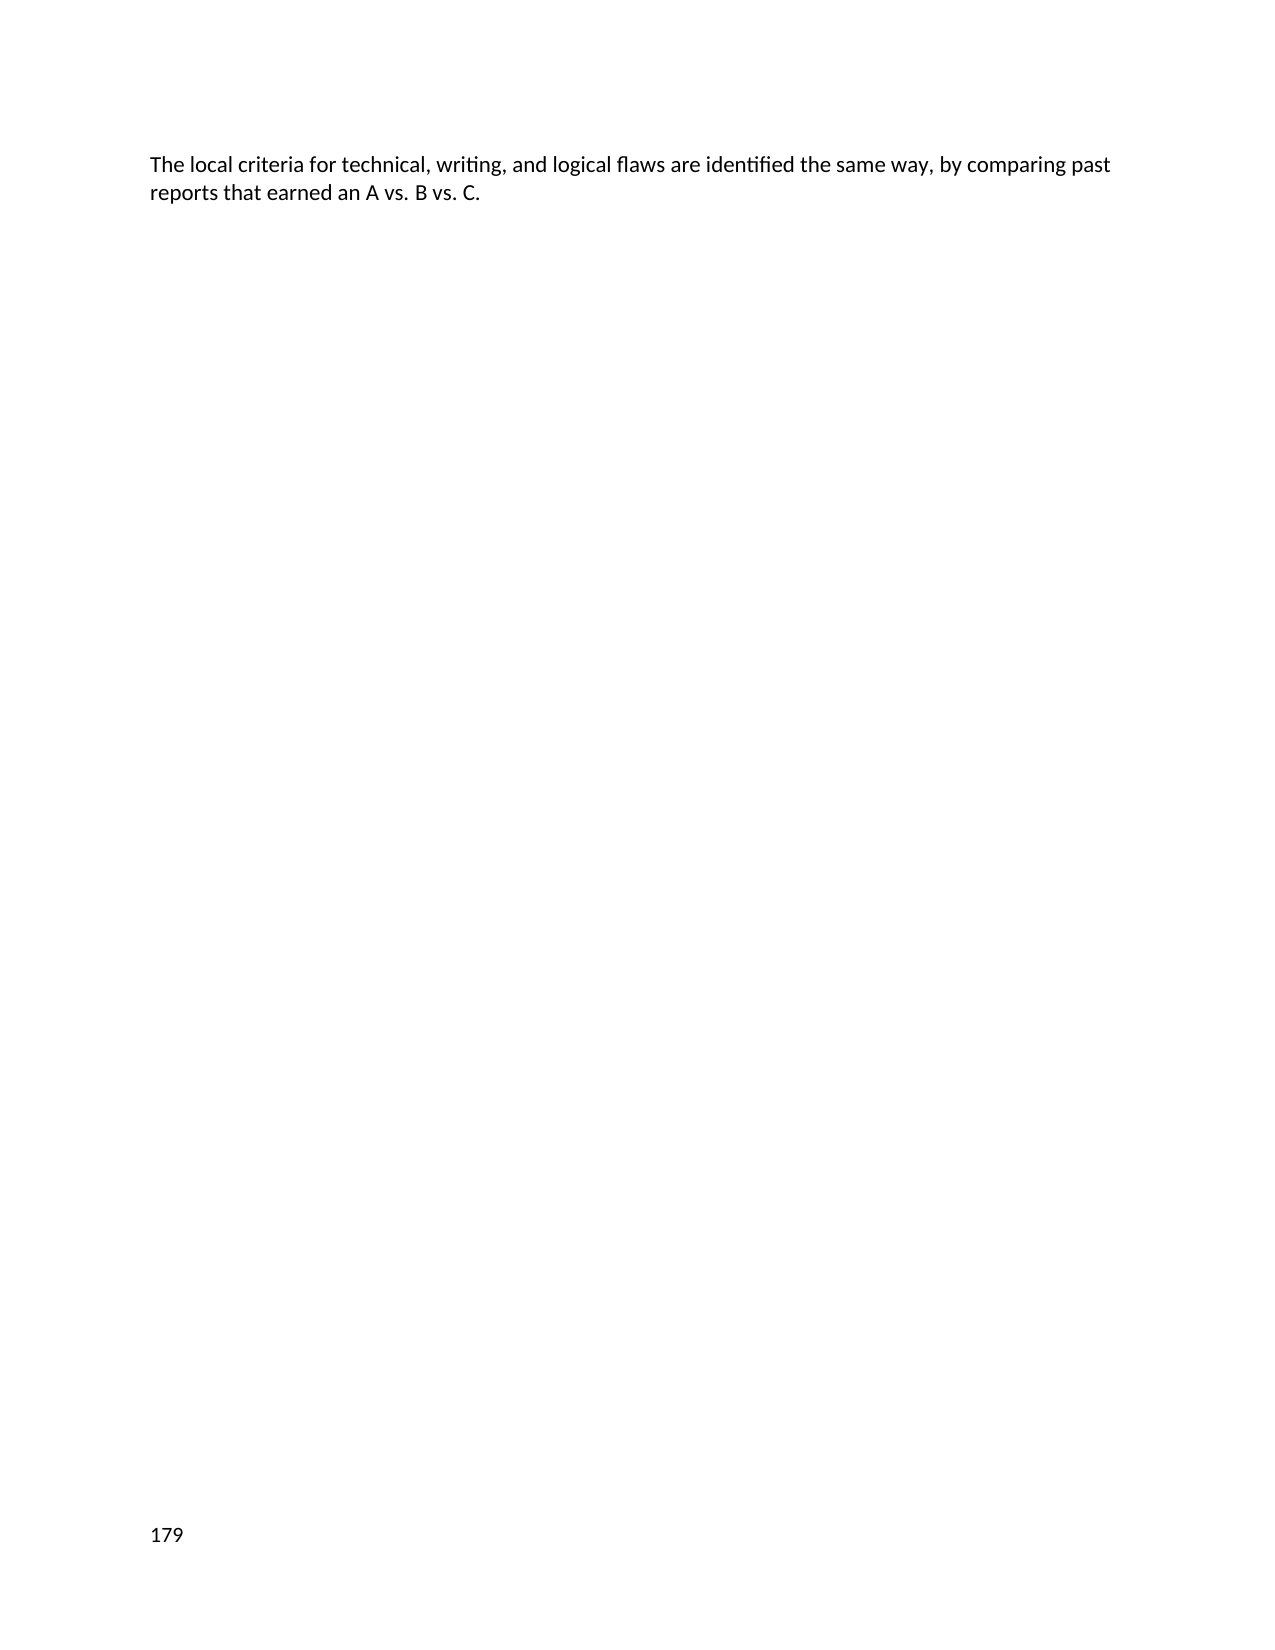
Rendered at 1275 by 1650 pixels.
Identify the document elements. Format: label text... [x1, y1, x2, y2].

text The local criteria for technical, writing, and logical flaws are identified the same way, by comparing past reports that earned an A vs. B vs. C. [150, 150, 1125, 206]
